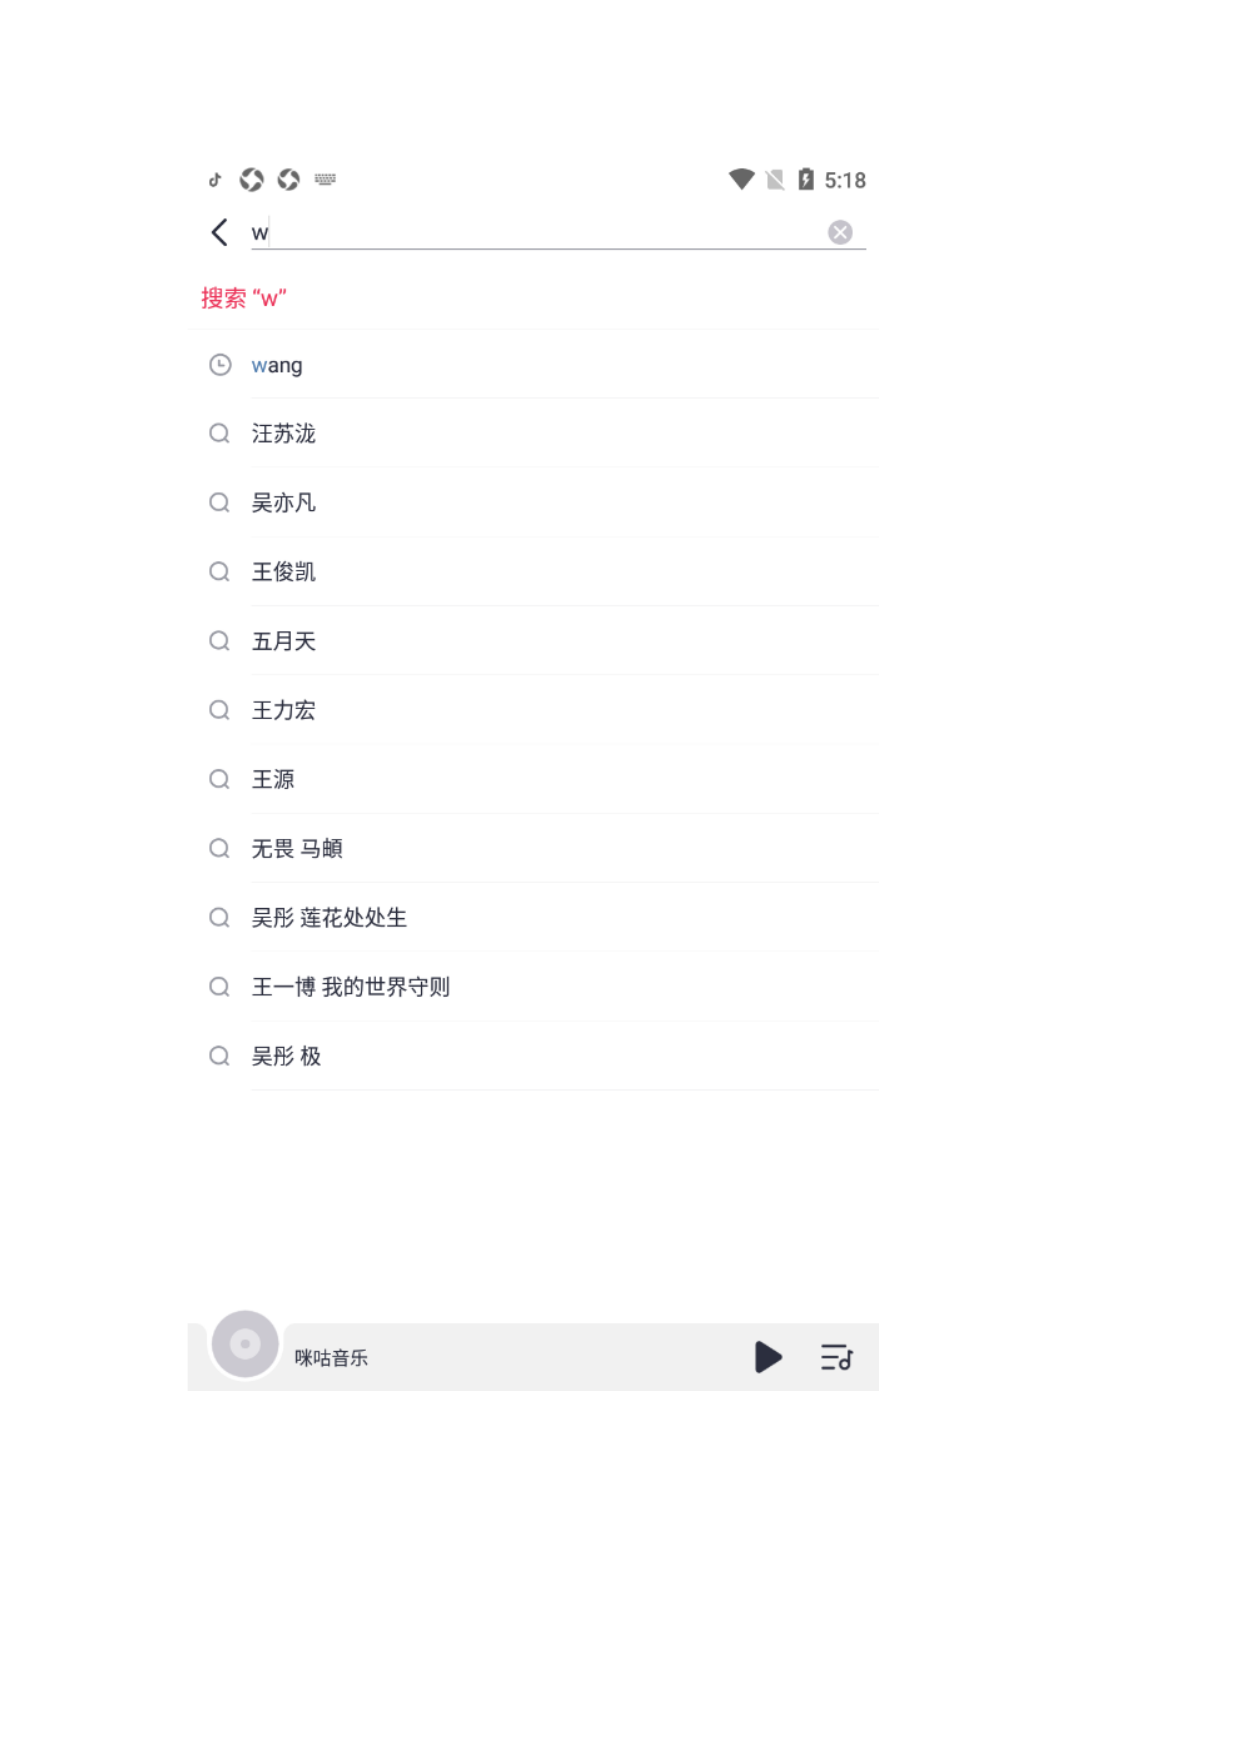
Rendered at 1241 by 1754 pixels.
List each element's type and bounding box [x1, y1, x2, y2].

picture [187, 162, 879, 1391]
